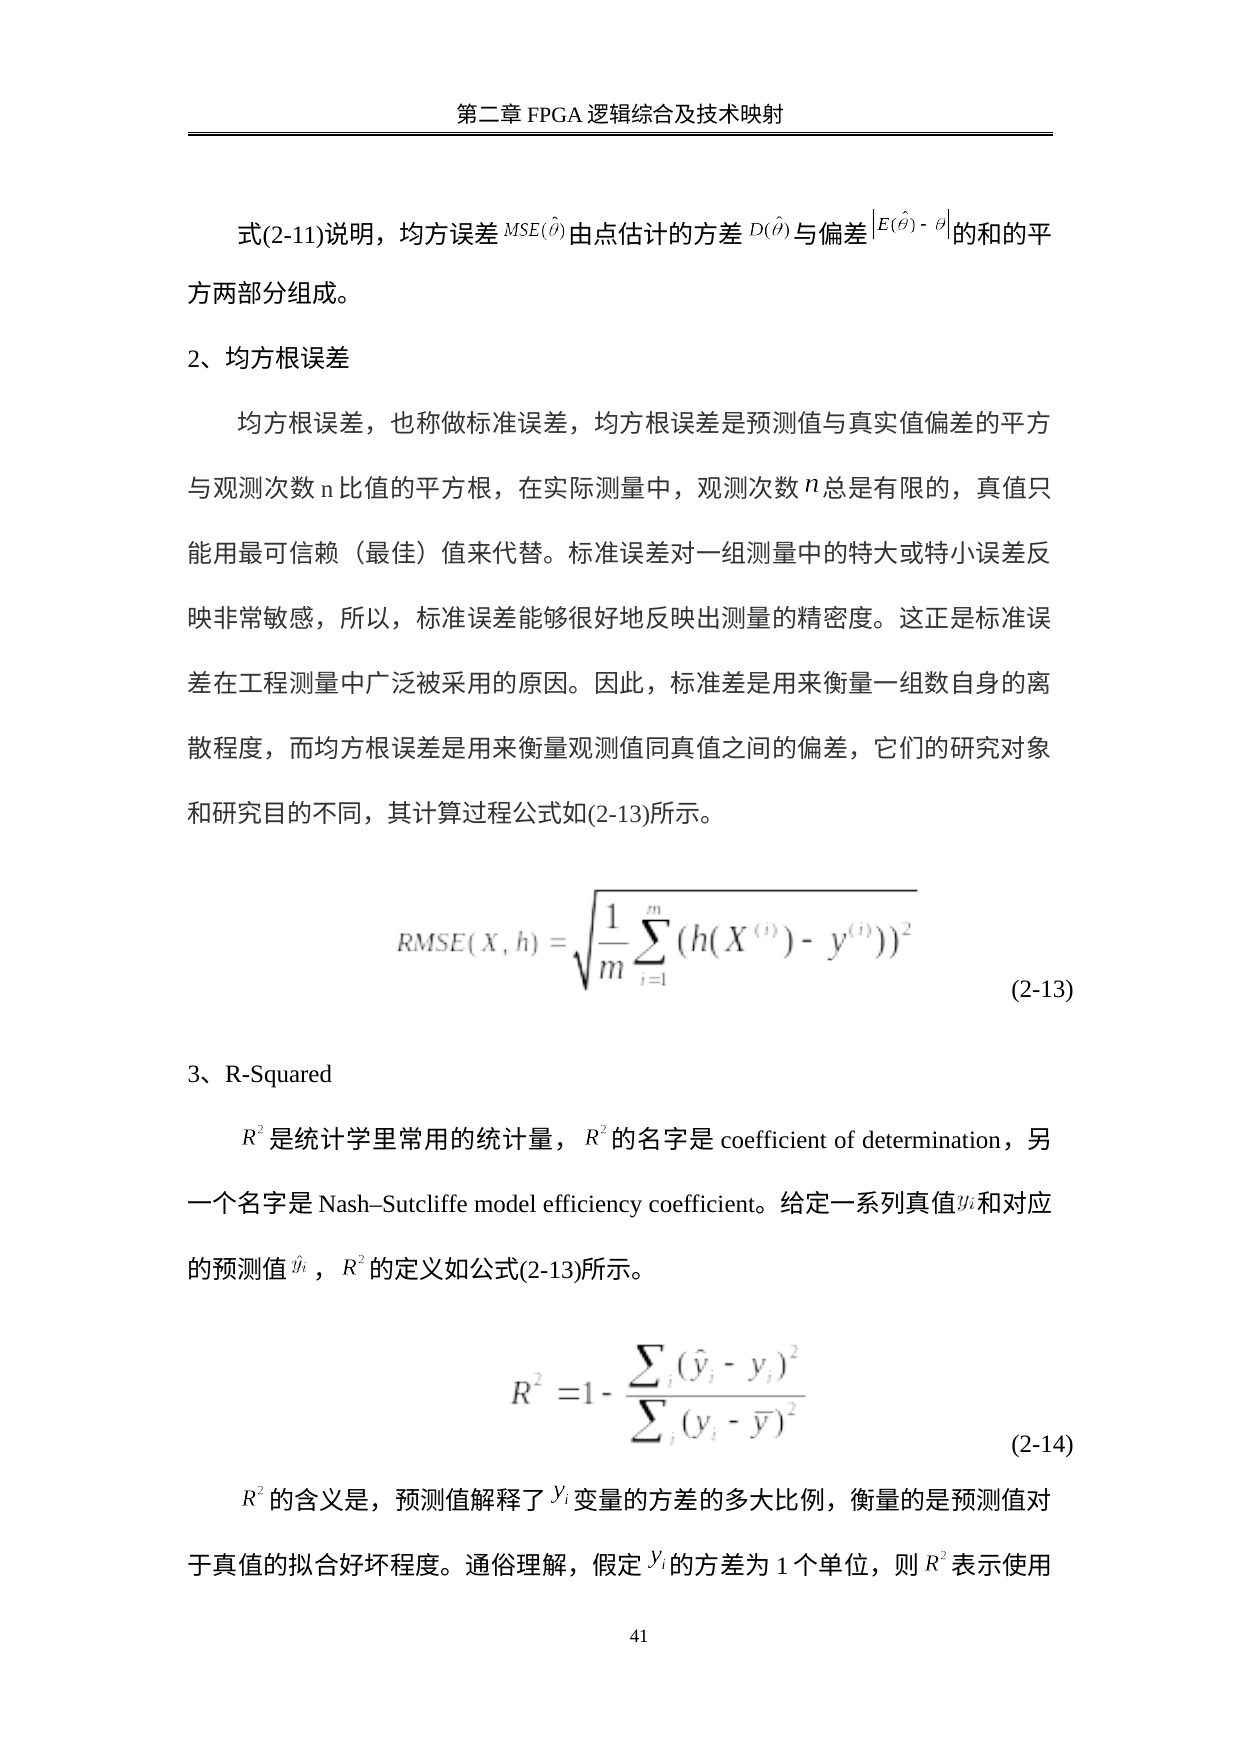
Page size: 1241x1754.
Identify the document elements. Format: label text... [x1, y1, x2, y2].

picture [287, 1251, 313, 1279]
list 均方根误差 [187, 324, 1053, 389]
text 3、R-Squared [187, 1039, 1053, 1104]
picture [956, 1193, 978, 1213]
text (2-14) [187, 1332, 1053, 1462]
text 式(2-11)说明，均方误差由点估计的方差与偏差的和的平方两部分组成。 [187, 194, 1053, 324]
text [187, 1462, 1053, 1592]
text 均方根误差，也称做标准误差，均方根误差是预测值与真实值偏差的平方与观测次数n比值的平方根，在实际测量中，观测次数总是有限的，真值只能用最可信赖（最佳）值来代替。标准误差对一组测量中的特大或特小误差反映非常敏感，所以，标准误差能够很好地反映出测量的精密度。这正是标准误差在工程测量中广泛被采用的原因。因此，标准差是用来衡量一组数自身的离散程度，而均方根误差是用来衡量观测值同真值之间的偏差，它们的研究对象和研究目的不同，其计算过程公式如(2-13)所示。 [187, 389, 1053, 844]
text (2-13) [187, 877, 1053, 1007]
text 是统计学里常用的统计量，的名字是coefficient of determination，另一个名字是Nash–Sutcliffe model efficiency coefficient。给定一系列真值和对应的预测值，的定义如公式(2-13)所示。 [187, 1104, 1053, 1299]
